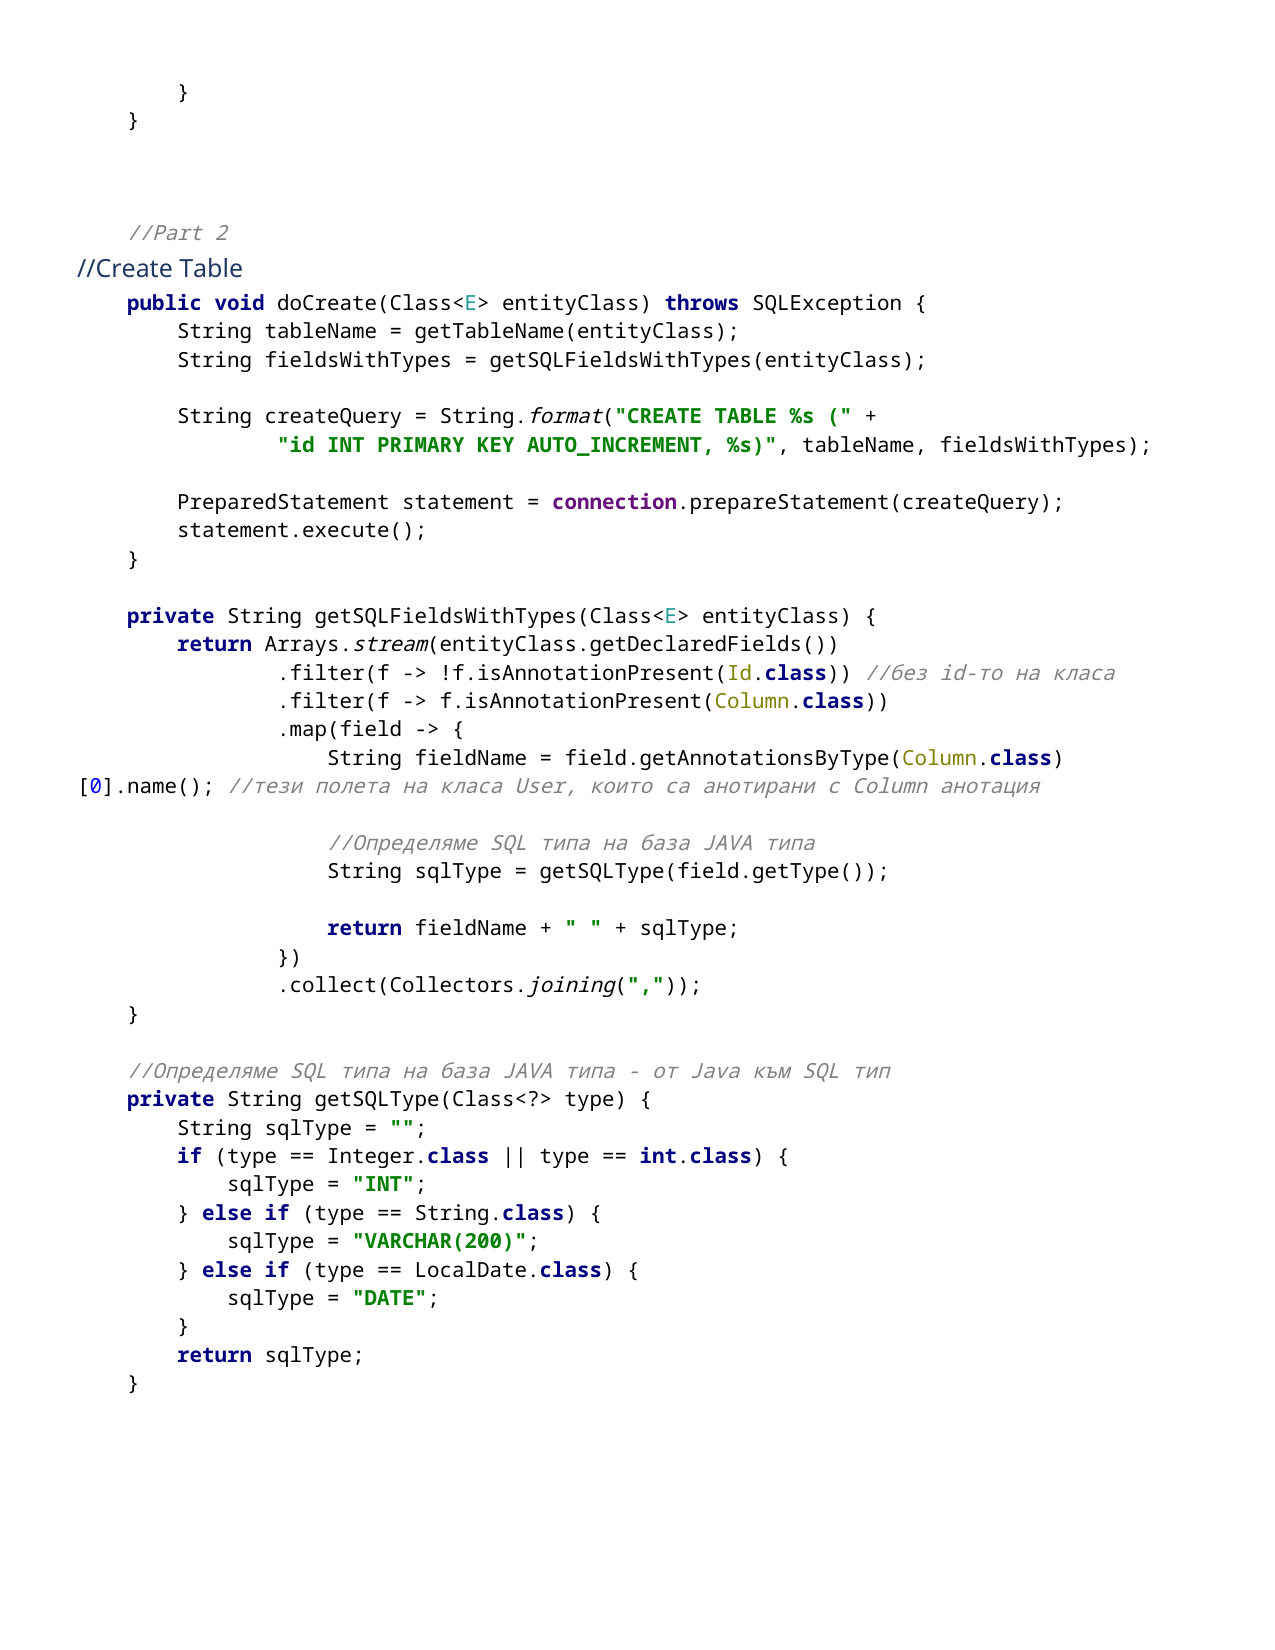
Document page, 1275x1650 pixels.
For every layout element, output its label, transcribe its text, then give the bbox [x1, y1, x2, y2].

text //Part 2 [77, 190, 1198, 247]
subtitle //Create Table [77, 251, 1198, 285]
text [77, 77, 1198, 190]
text public void doCreate(Class<E> entityClass) throws SQLException { String tableName = getTableName(entityClass); String fieldsWithTypes = getSQLFieldsWithTypes(entityClass); String createQuery = String.format("CREATE TABLE %s (" + "id INT PRIMARY KEY AUTO_INCREMENT, %s)", tableName, fieldsWithTypes); PreparedStatement statement = connection.prepareStatement(createQuery); statement.execute(); } private String getSQLFieldsWithTypes(Class<E> entityClass) { return Arrays.stream(entityClass.getDeclaredFields()) .filter(f -> !f.isAnnotationPresent(Id.class)) //без id-то на класа .filter(f -> f.isAnnotationPresent(Column.class)) .map(field -> { String fieldName = field.getAnnotationsByType(Column.class)[0].name(); //тези полета на класа User, които са анотирани с Column анотация //Определяме SQL типа на база JAVA типа String sqlType = getSQLType(field.getType()); return fieldName + " " + sqlType; }) .collect(Collectors.joining(",")); } //Определяме SQL типа на база JAVA типа - от Java към SQL тип private String getSQLType(Class<?> type) { String sqlType = ""; if (type == Integer.class || type == int.class) { sqlType = "INT"; } else if (type == String.class) { sqlType = "VARCHAR(200)"; } else if (type == LocalDate.class) { sqlType = "DATE"; } return sqlType; } [77, 288, 1198, 1425]
